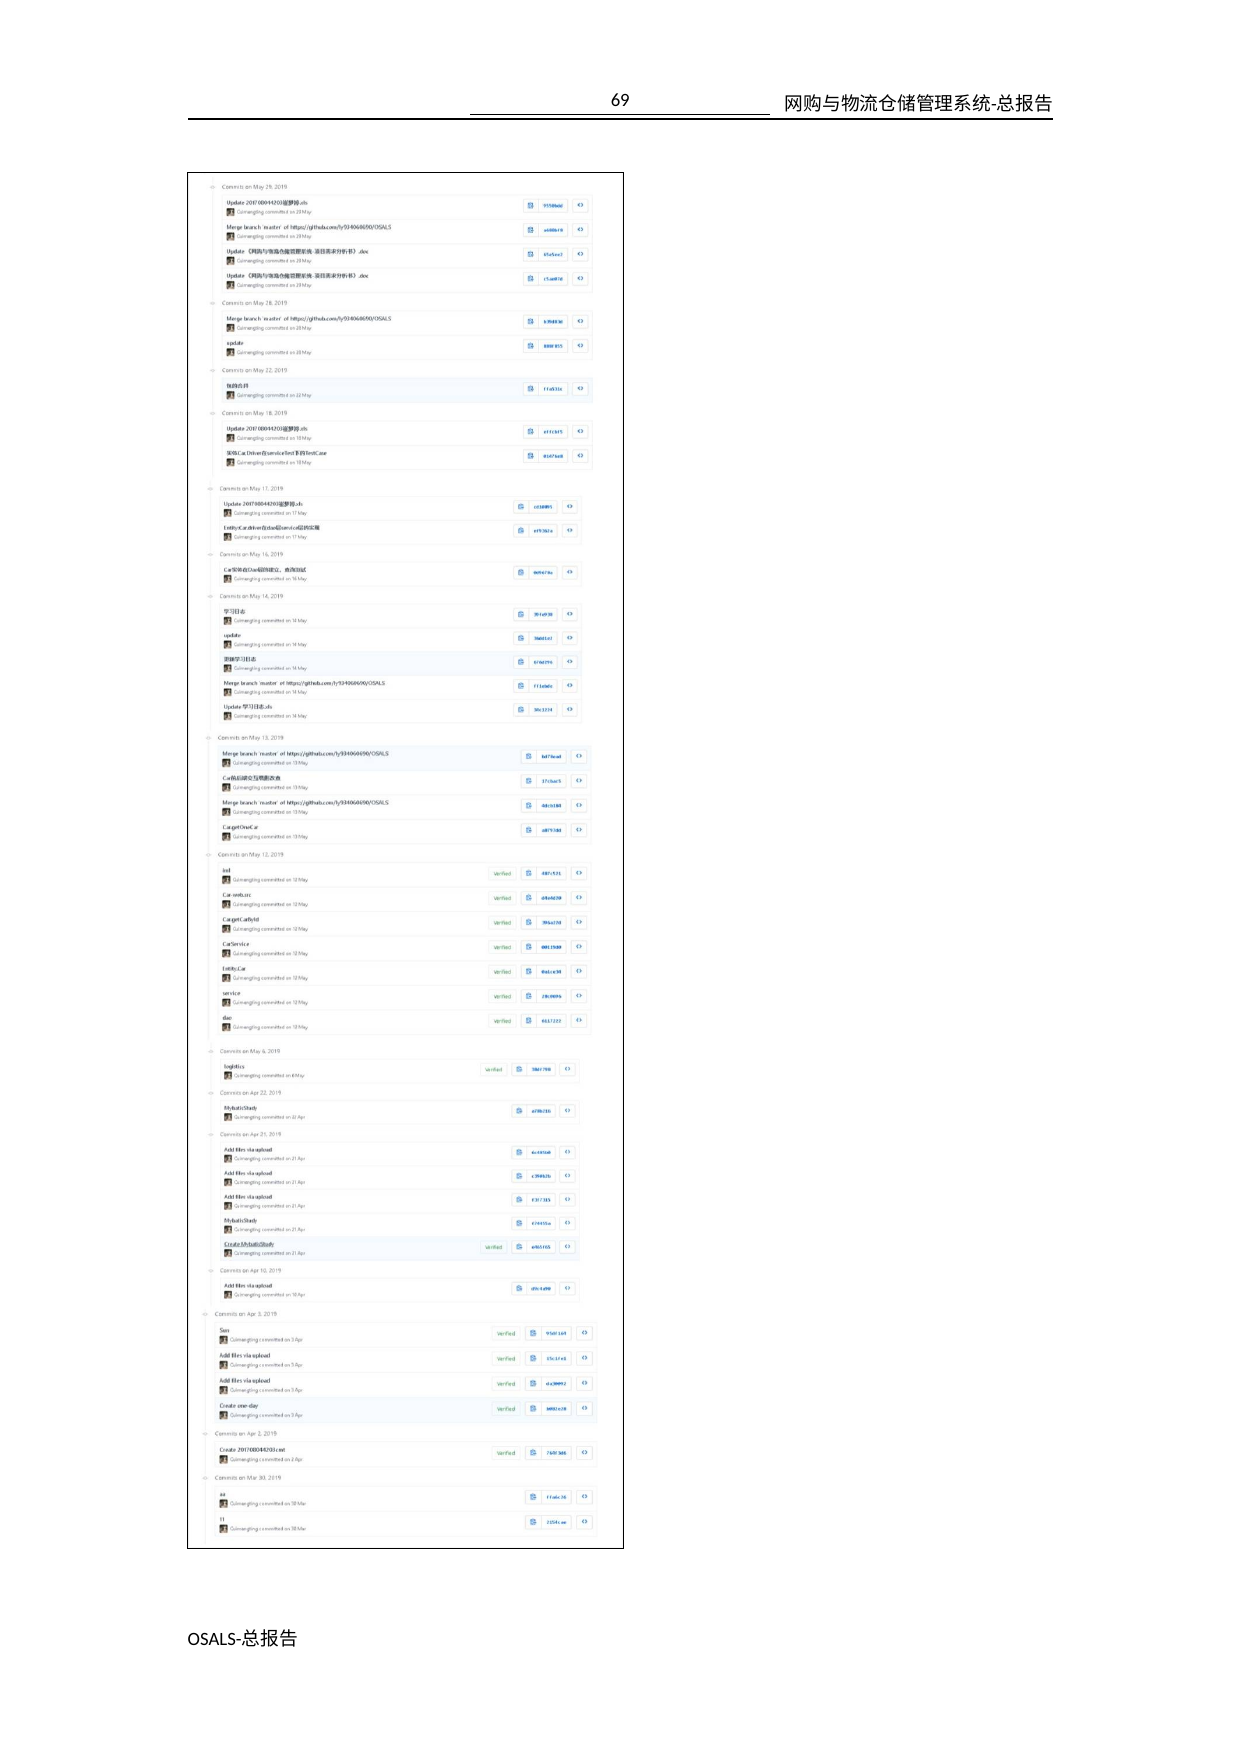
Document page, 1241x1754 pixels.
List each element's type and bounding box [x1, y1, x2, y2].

picture [188, 173, 623, 1548]
